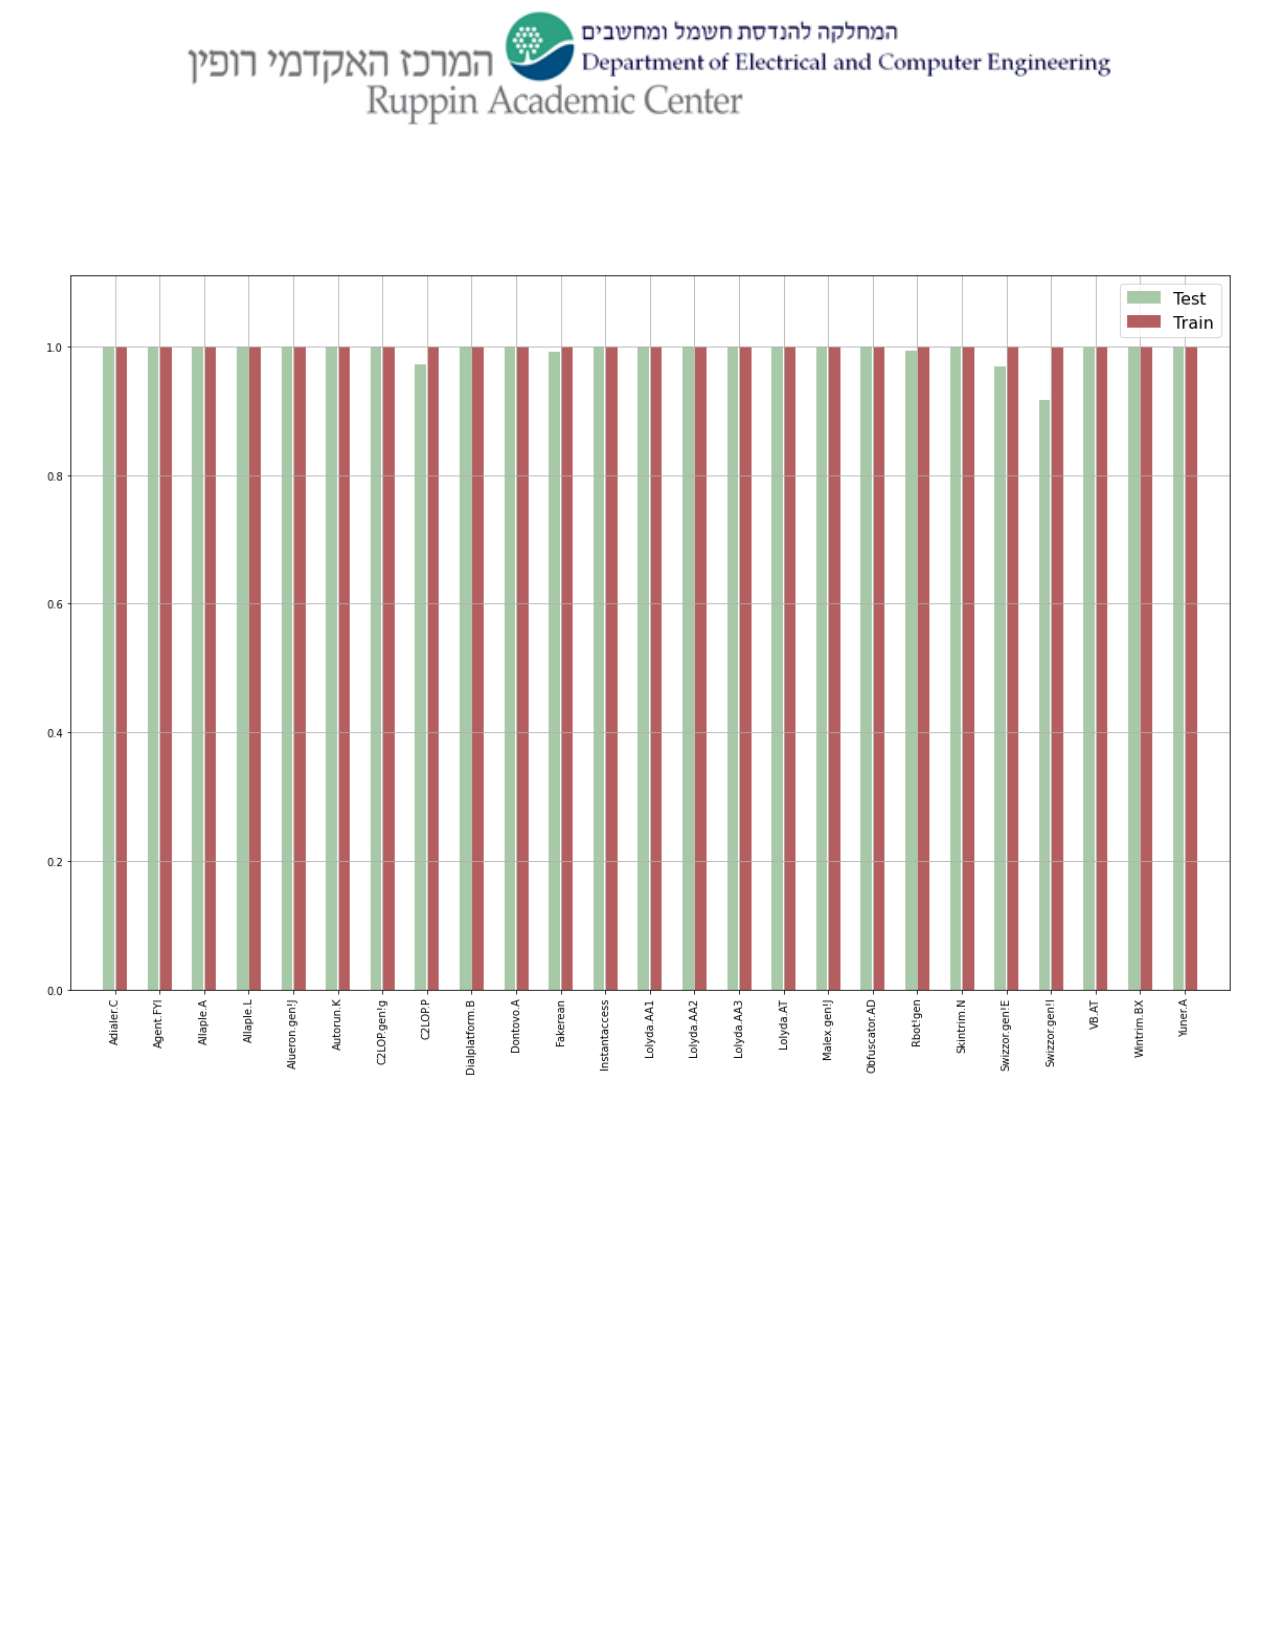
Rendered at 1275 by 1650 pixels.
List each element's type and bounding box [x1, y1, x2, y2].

picture [39, 270, 1236, 1080]
picture [150, 9, 1125, 128]
